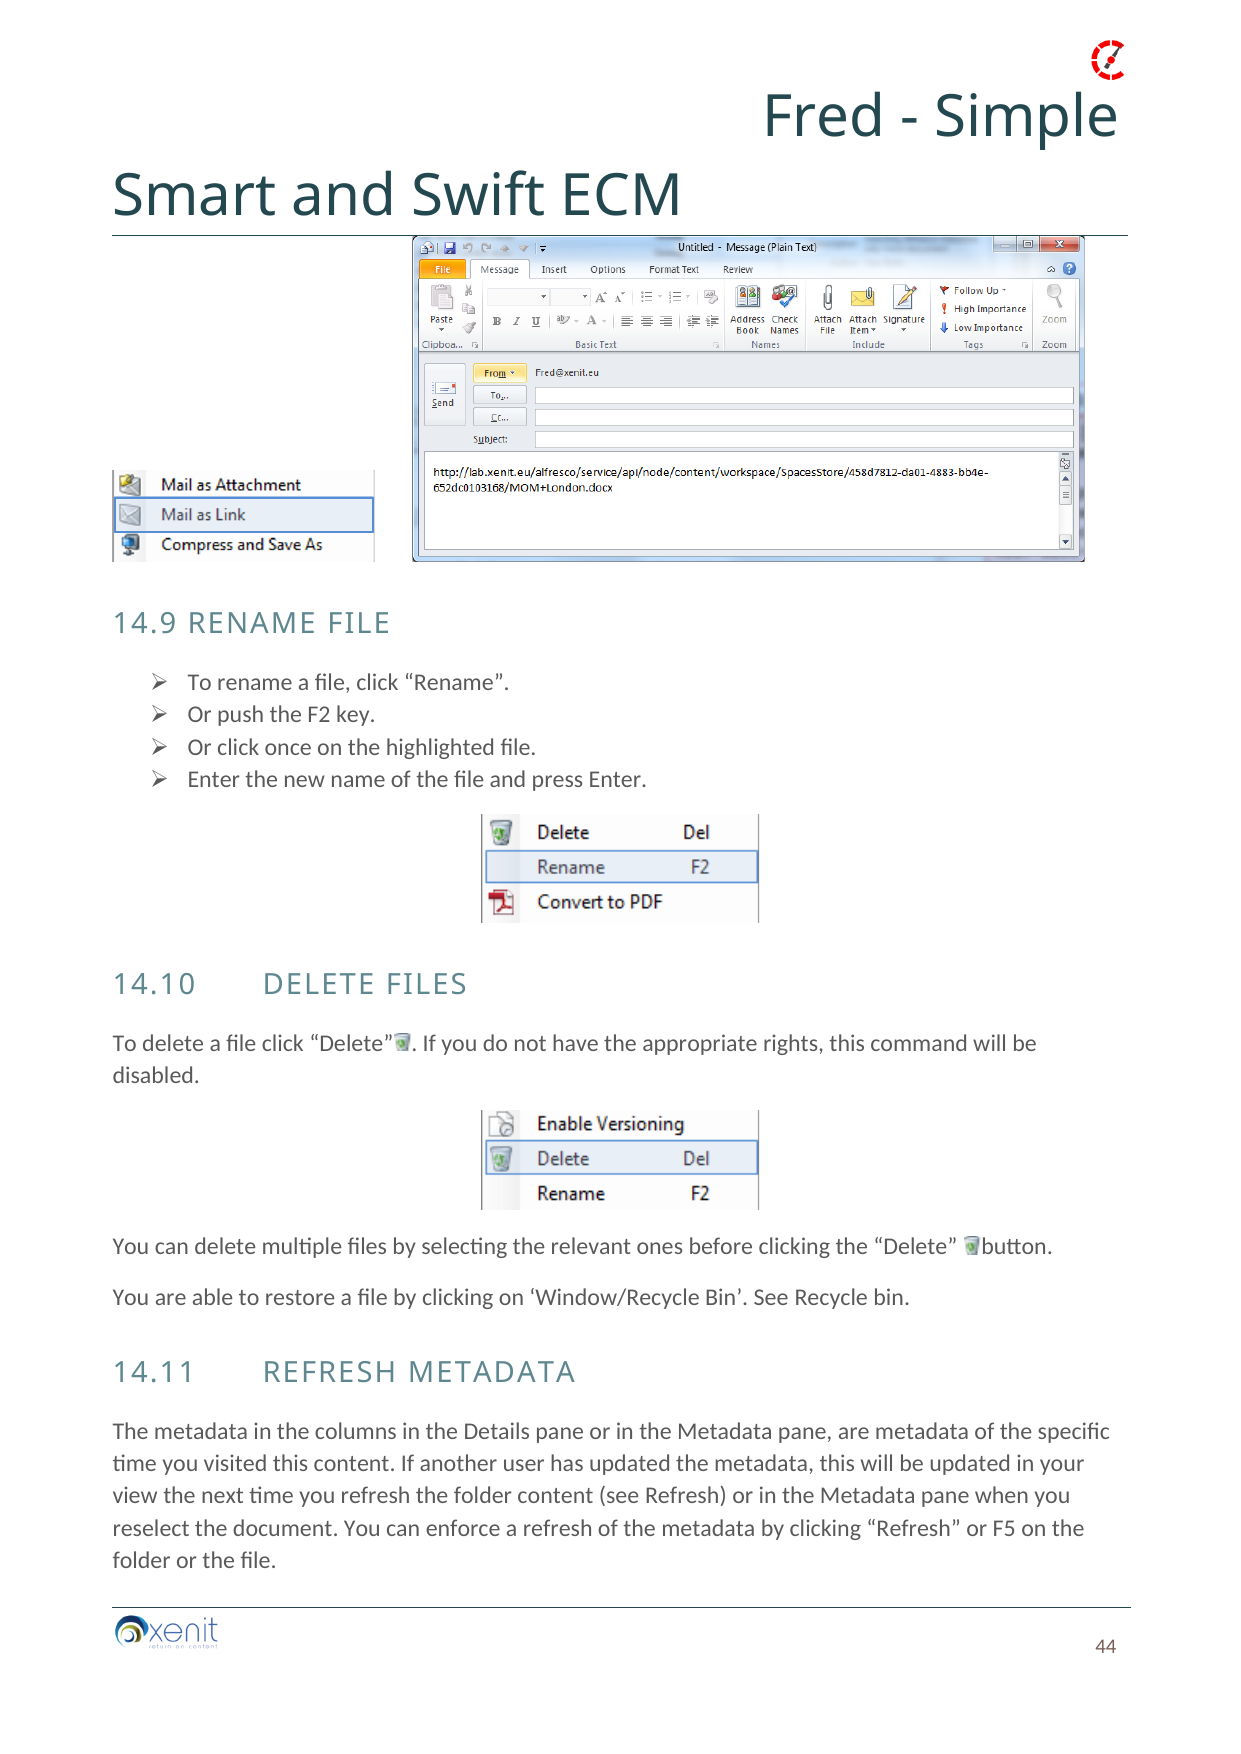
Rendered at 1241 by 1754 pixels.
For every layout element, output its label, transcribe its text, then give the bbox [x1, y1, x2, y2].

list Or push the F2 key. [150, 699, 1128, 729]
picture [112, 470, 375, 562]
picture [412, 236, 1085, 562]
text The metadata in the columns in the Details pane or in the Metadata pane, are metadata of the specific time you visited this content. If another user has updated the metadata, this will be updated in your view the next time you refresh the folder content (see Refresh) or in the Metadata pane when you reselect the document. You can enforce a refresh of the metadata by clicking “Refresh” or F5 on the folder or the file. [112, 1416, 1128, 1574]
picture [1087, 37, 1130, 83]
picture [393, 1033, 412, 1051]
text To delete a file click “Delete”. If you do not have the appropriate rights, this command will be disabled. [112, 1028, 1128, 1089]
list To rename a file, click “Rename”. [150, 667, 1128, 696]
picture [481, 814, 760, 923]
picture [481, 1110, 760, 1210]
picture [112, 1610, 222, 1654]
text You can delete multiple files by selecting the relevant ones before clicking the “Delete” button. [112, 1231, 1128, 1260]
subtitle Rename file [112, 602, 1128, 642]
list Enter the new name of the file and press Enter. [150, 764, 1128, 793]
text You are able to restore a file by clicking on ‘Window/Recycle Bin’. See Recycle bin. [112, 1282, 1128, 1311]
picture [963, 1236, 981, 1255]
subtitle Delete files [112, 963, 1128, 1003]
subtitle Refresh metadata [112, 1351, 1128, 1391]
list Or click once on the highlighted file. [150, 732, 1128, 761]
